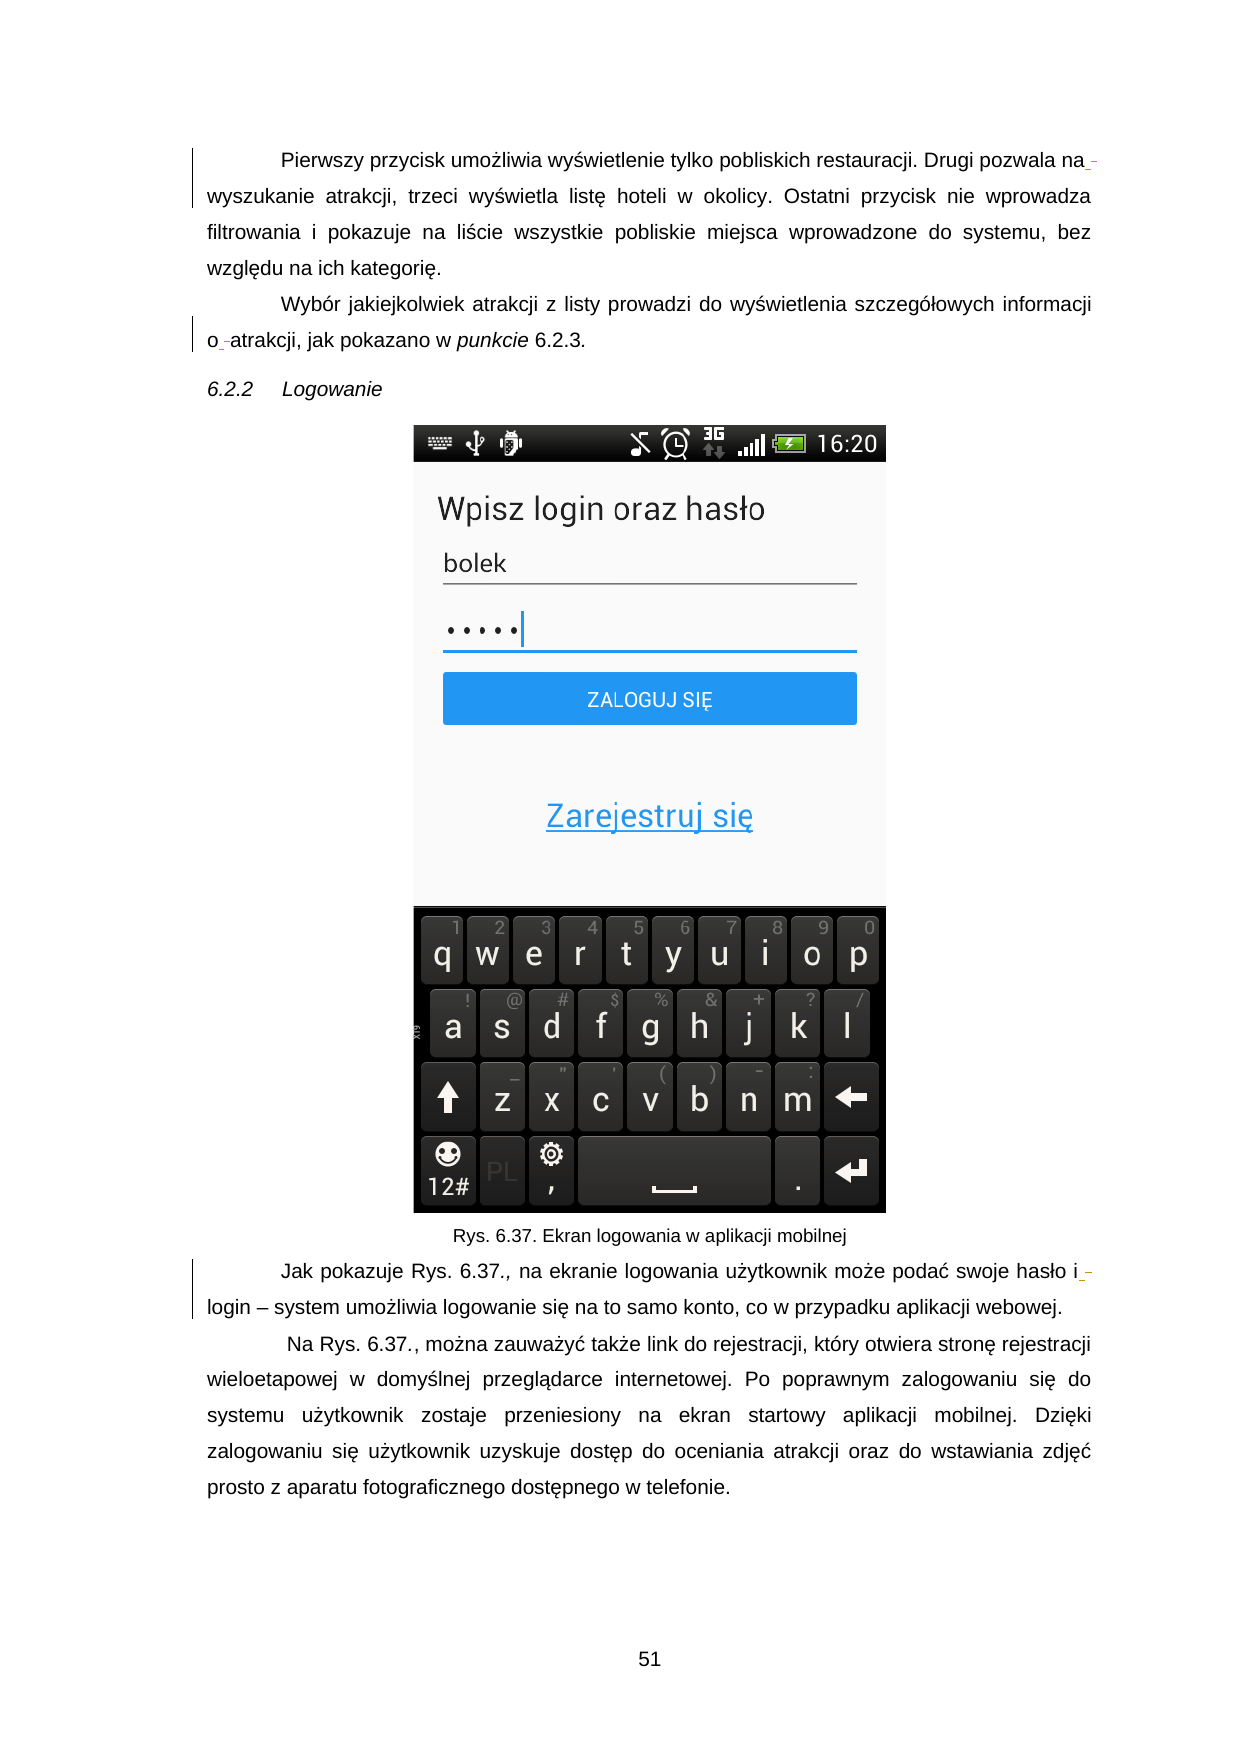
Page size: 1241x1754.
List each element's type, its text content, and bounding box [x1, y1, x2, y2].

picture [413, 425, 886, 1213]
subtitle Logowanie [207, 376, 1092, 400]
text Na ., można zauważyć także link do rejestracji, który otwiera stronę rejestracji wieloetapowej w domyślnej przeglądarce internetowej. Po poprawnym zalogowaniu się do systemu użytkownik zostaje przeniesiony na ekran startowy aplikacji mobilnej. Dzięki zalogowaniu się użytkownik uzyskuje dostęp do oceniania atrakcji oraz do wstawiania zdjęć prosto z aparatu fotograficznego dostępnego w telefonie. [207, 1331, 1092, 1499]
text Pierwszy przycisk umożliwia wyświetlenie tylko pobliskich restauracji. Drugi pozwala nawyszukanie atrakcji, trzeci wyświetla listę hoteli w okolicy. Ostatni przycisk nie wprowadza filtrowania i pokazuje na liście wszystkie pobliskie miejsca wprowadzone do systemu, bez względu na ich kategorię. [207, 148, 1092, 279]
text Wybór jakiejkolwiek atrakcji z listy prowadzi do wyświetlenia szczegółowych informacji oatrakcji, jak pokazano w punkcie . [207, 292, 1092, 352]
text Jak pokazuje ., na ekranie logowania użytkownik może podać swoje hasło ilogin – system umożliwia logowanie się na to samo konto, co w przypadku aplikacji webowej. [207, 1259, 1092, 1319]
text Rys. 6.12. Ekran logowania w aplikacji mobilnej [207, 1225, 1092, 1246]
